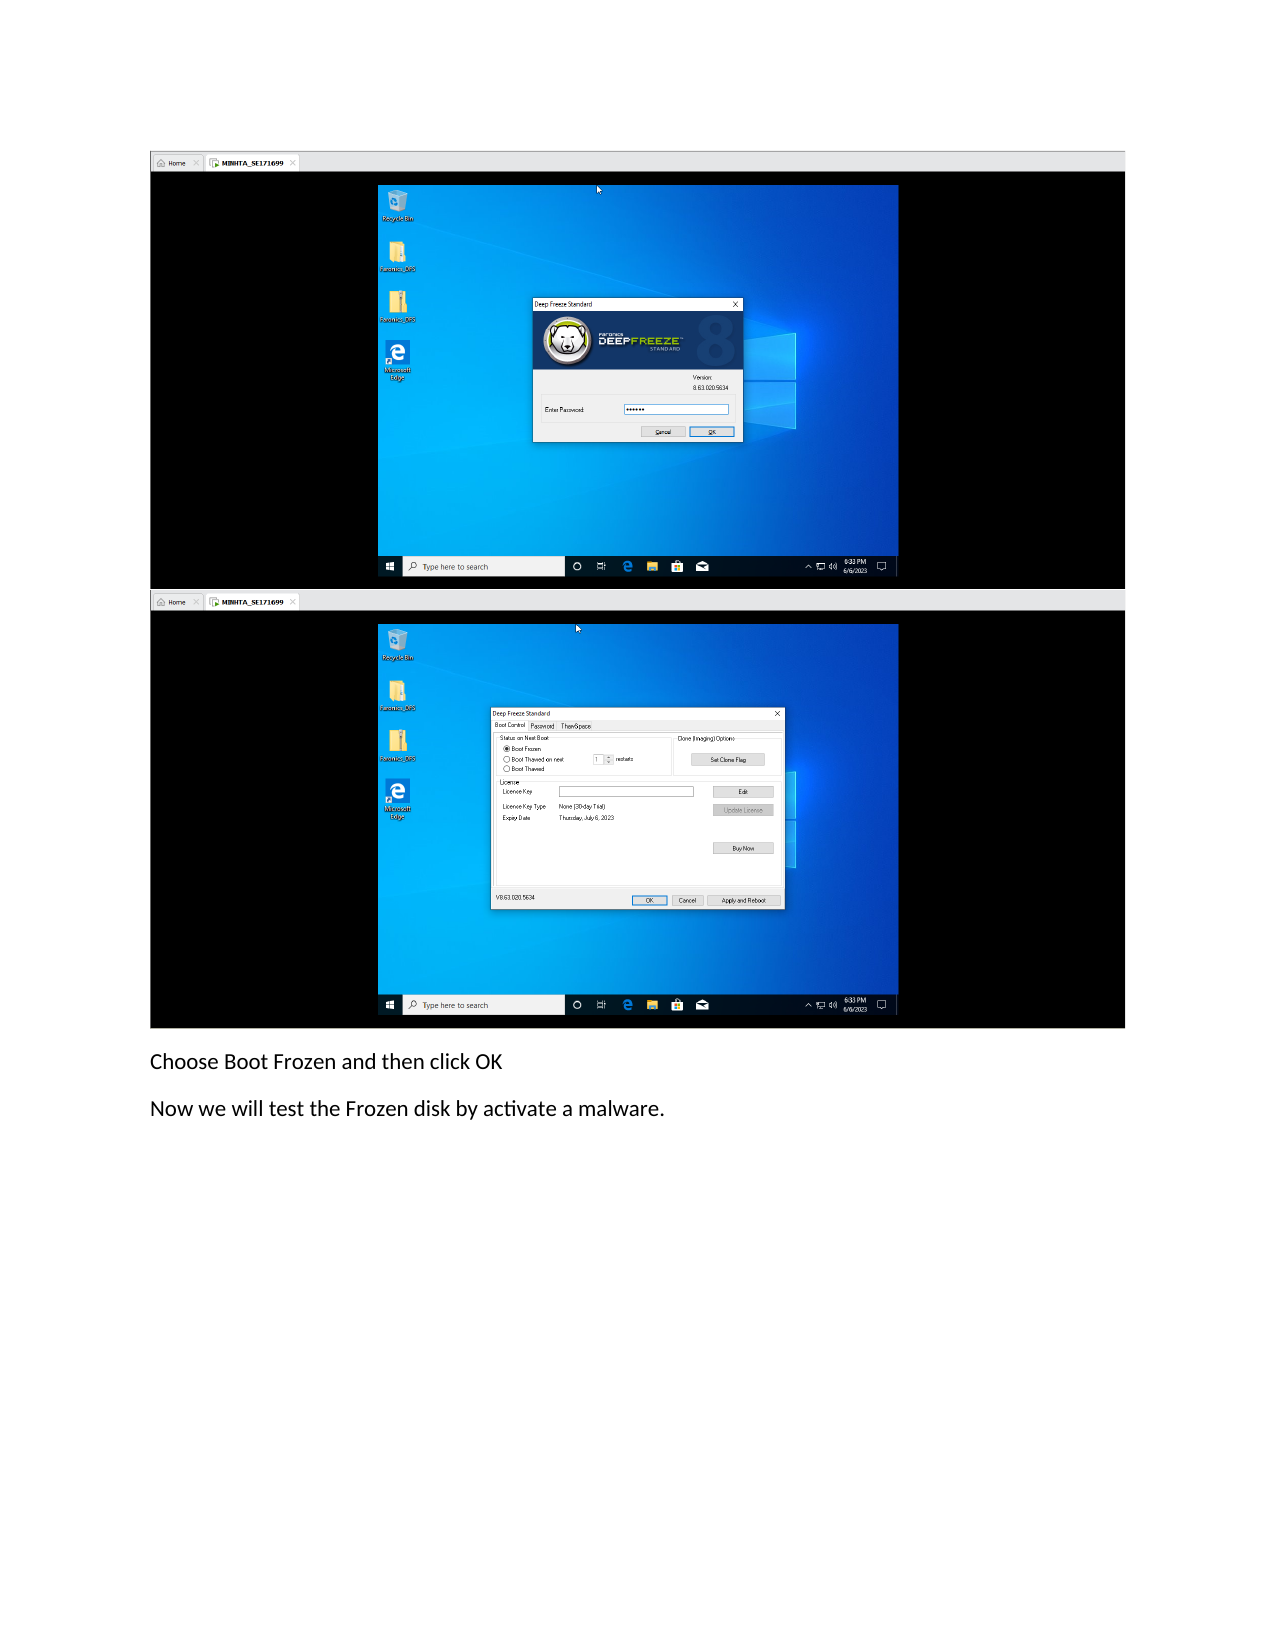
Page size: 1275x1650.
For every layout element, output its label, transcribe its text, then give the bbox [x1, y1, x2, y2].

text Now we will test the Frozen disk by activate a malware. [150, 1094, 1125, 1122]
picture [150, 150, 1125, 589]
picture [150, 590, 1125, 1029]
text Choose Boot Frozen and then click OK [150, 1047, 1125, 1075]
